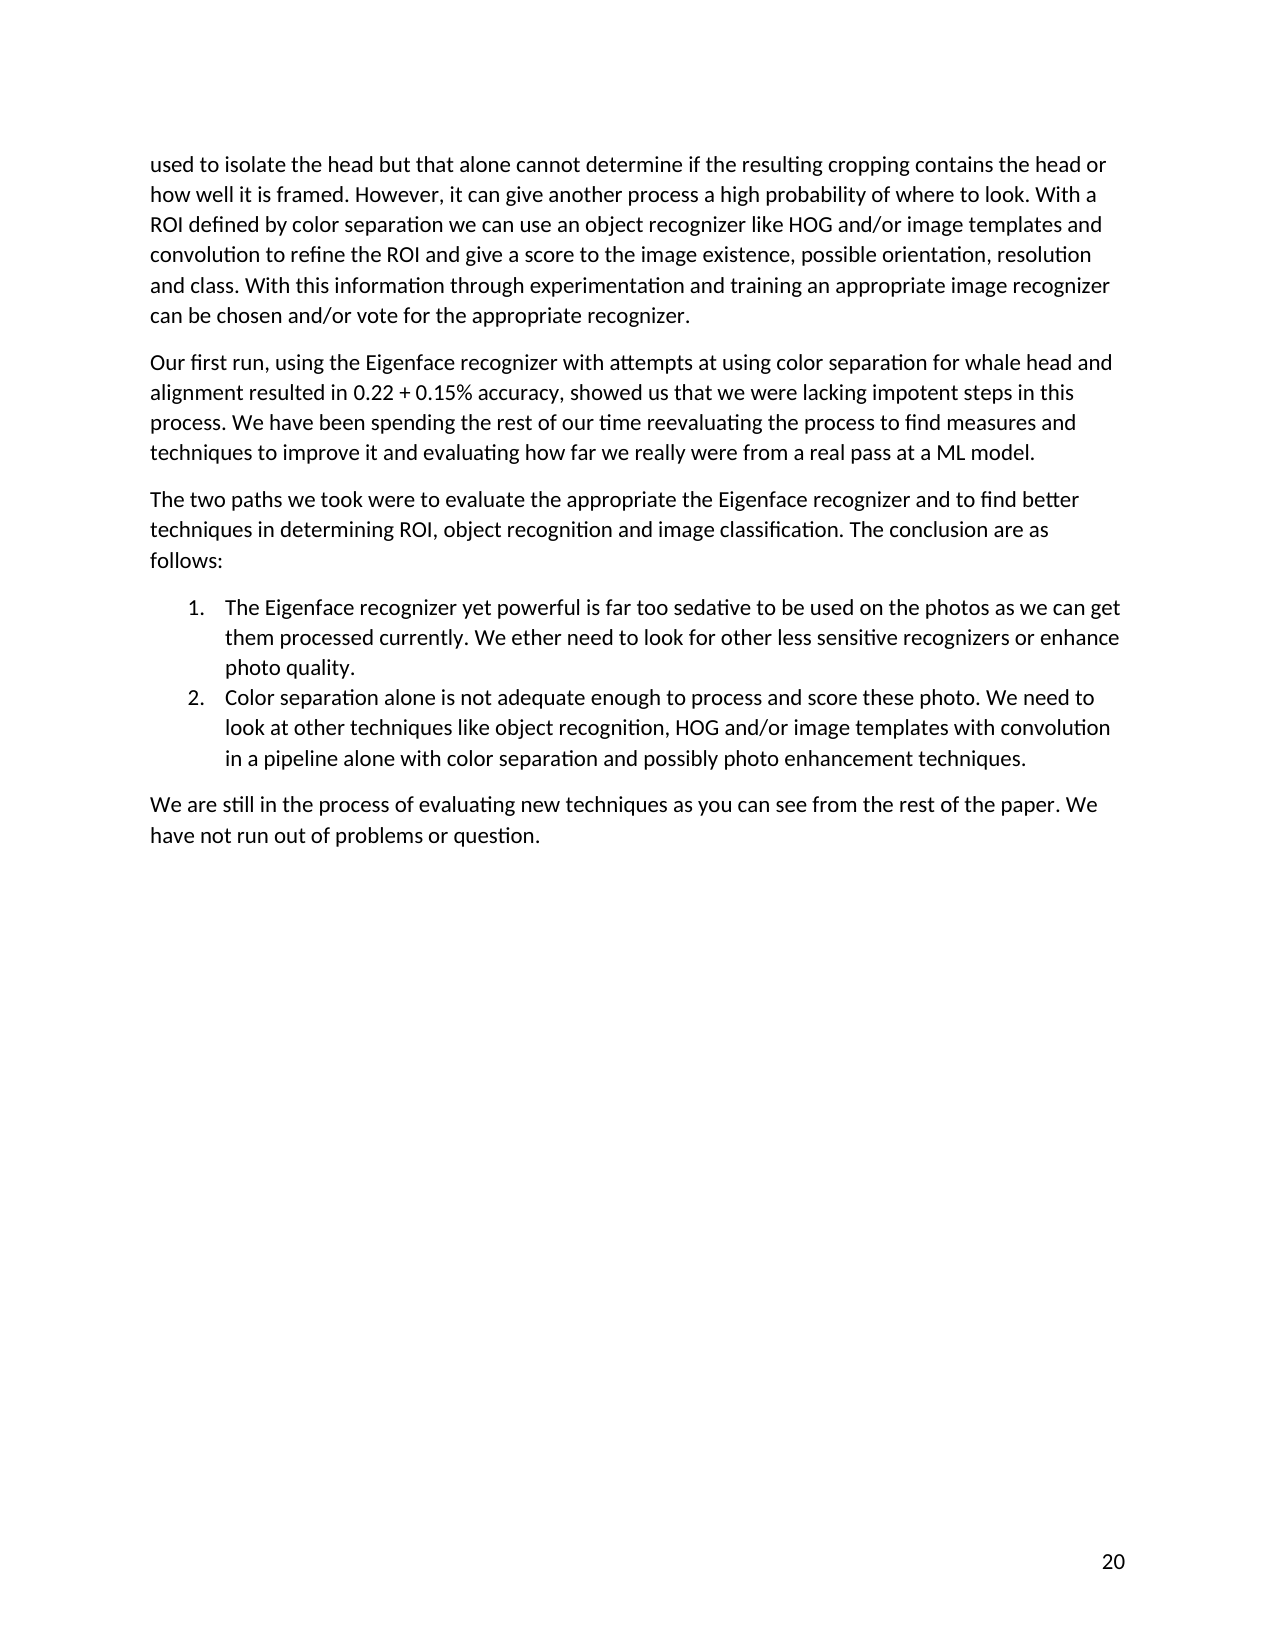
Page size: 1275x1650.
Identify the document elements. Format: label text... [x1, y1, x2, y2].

list Color separation alone is not adequate enough to process and score these photo. We need to look at other techniques like object recognition, HOG and/or image templates with convolution in a pipeline alone with color separation and possibly photo enhancement techniques. [187, 683, 1125, 772]
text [150, 150, 1125, 329]
list The Eigenface recognizer yet powerful is far too sedative to be used on the photos as we can get them processed currently. We ether need to look for other less sensitive recognizers or enhance photo quality. [187, 593, 1125, 681]
text Our first run, using the Eigenface recognizer with attempts at using color separation for whale head and alignment resulted in 0.22 + 0.15% accuracy, showed us that we were lacking impotent steps in this process. We have been spending the rest of our time reevaluating the process to find measures and techniques to improve it and evaluating how far we really were from a real pass at a ML model. [150, 348, 1125, 467]
text The two paths we took were to evaluate the appropriate the Eigenface recognizer and to find better techniques in determining ROI, object recognition and image classification. The conclusion are as follows: [150, 485, 1125, 574]
text We are still in the process of evaluating new techniques as you can see from the rest of the paper. We have not run out of problems or question. [150, 791, 1125, 849]
